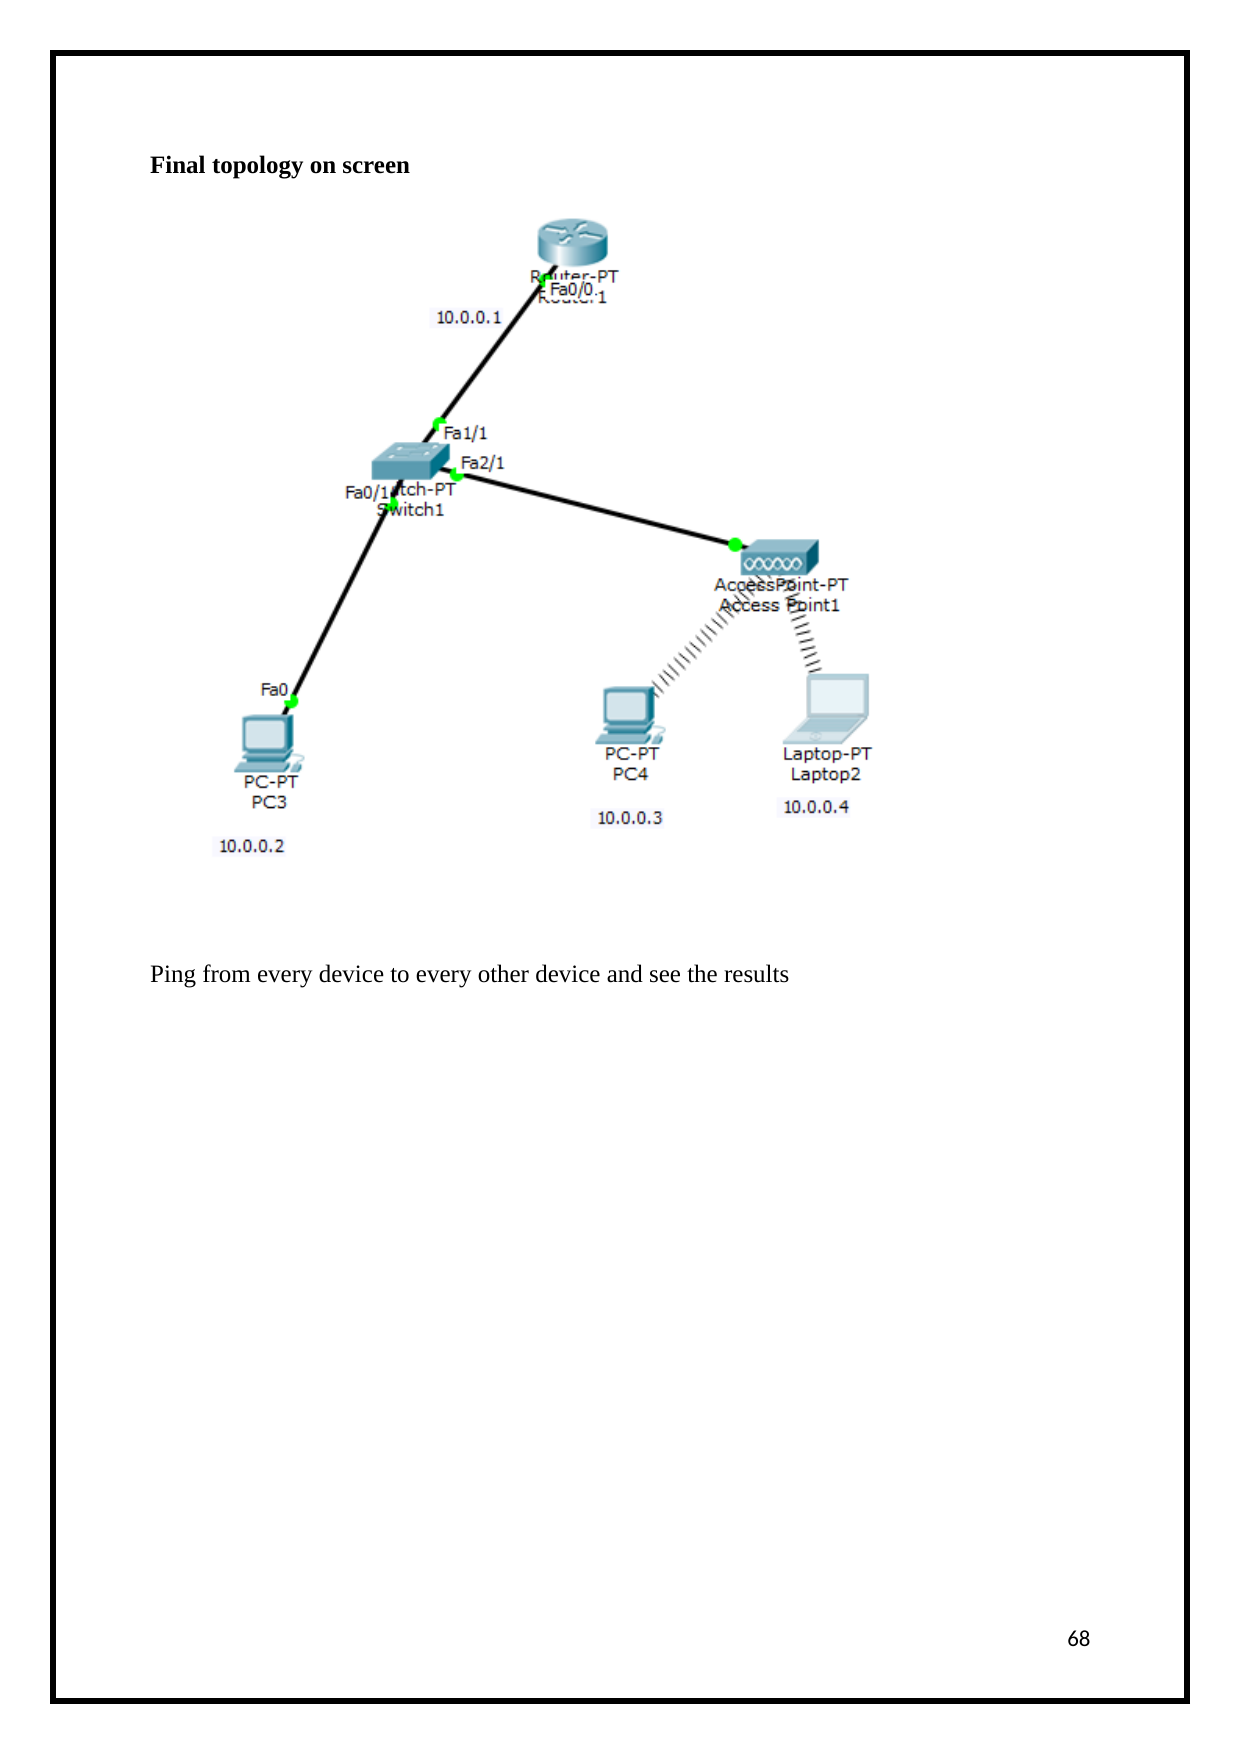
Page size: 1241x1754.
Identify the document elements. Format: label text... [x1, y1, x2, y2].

text Final topology on screen [150, 150, 1090, 179]
text Ping from every device to every other device and see the results [150, 959, 1090, 988]
picture [150, 197, 1038, 940]
